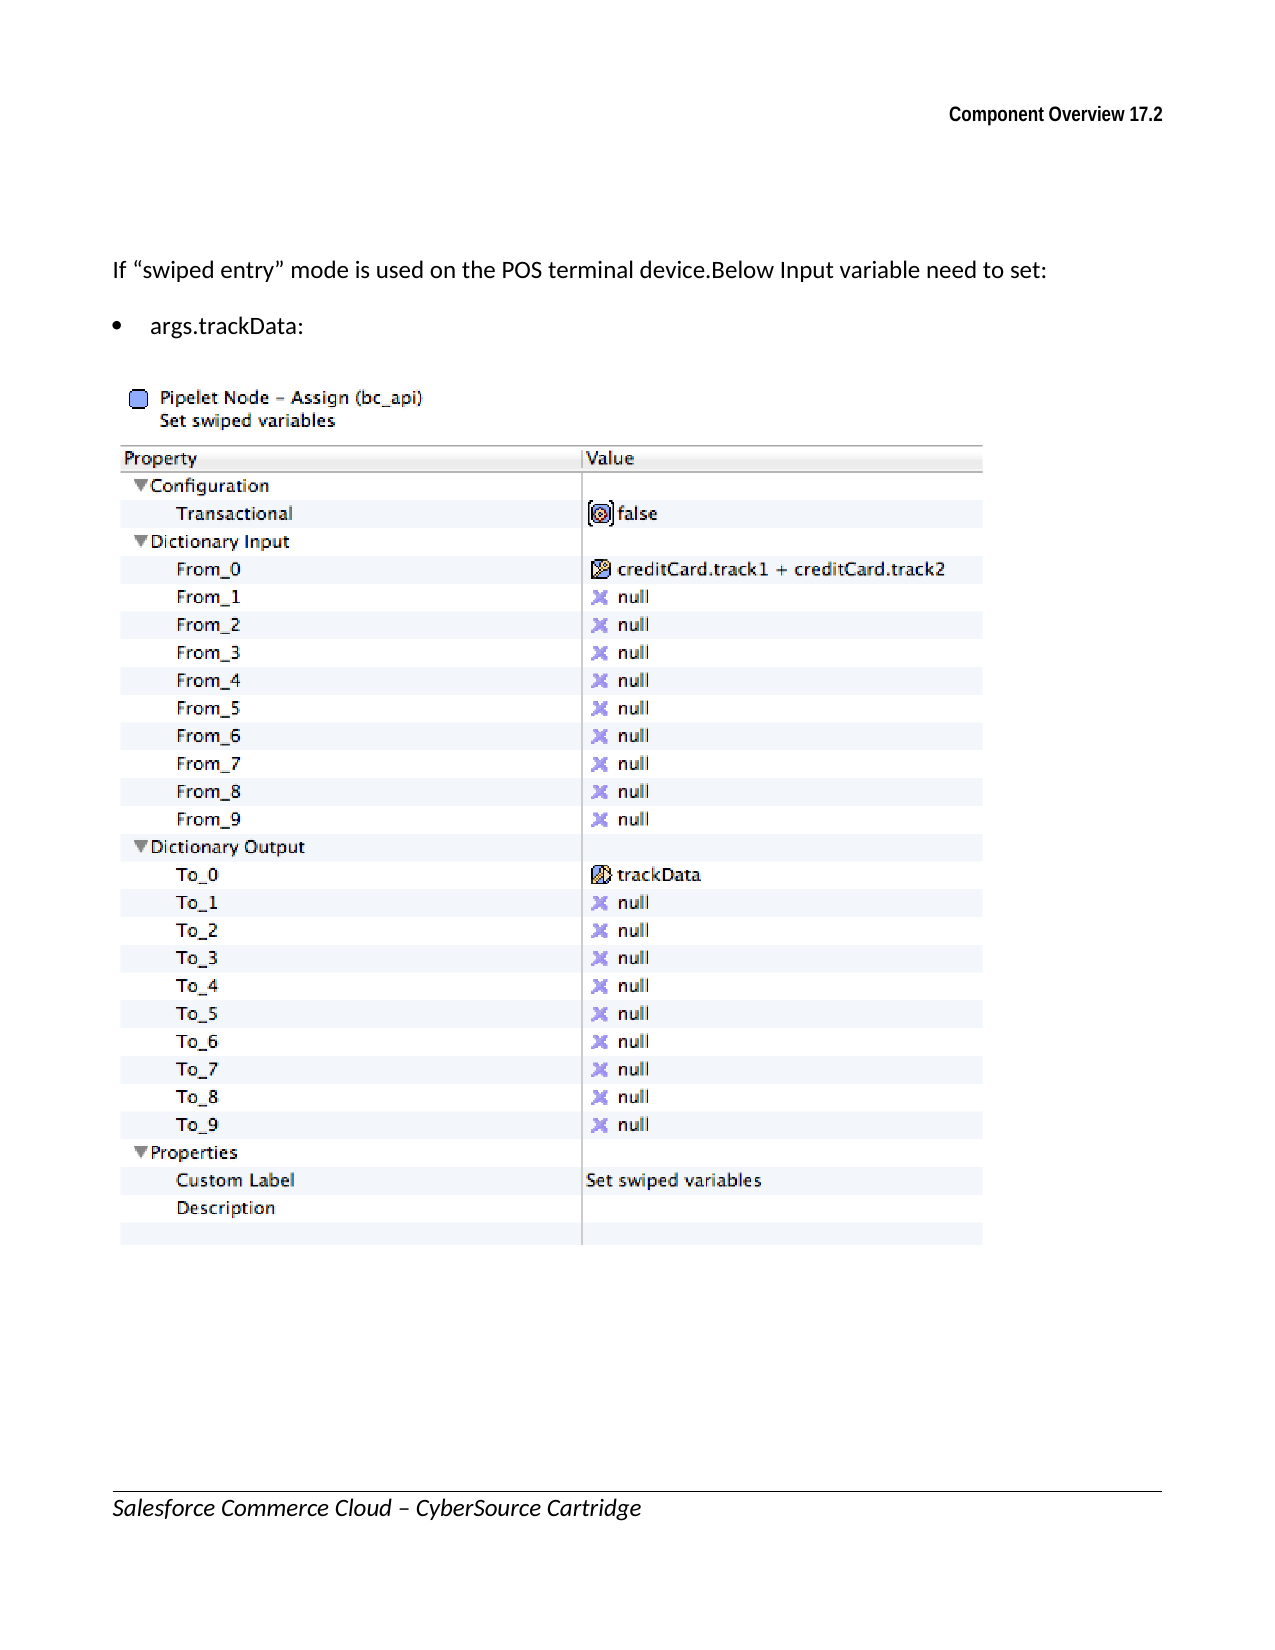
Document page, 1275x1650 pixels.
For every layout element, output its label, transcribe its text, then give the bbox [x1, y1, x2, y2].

list args.trackData: [112, 310, 1162, 341]
text If “swiped entry” mode is used on the POS terminal device.Below Input variable need to set: [112, 254, 1162, 285]
picture [112, 366, 983, 1245]
